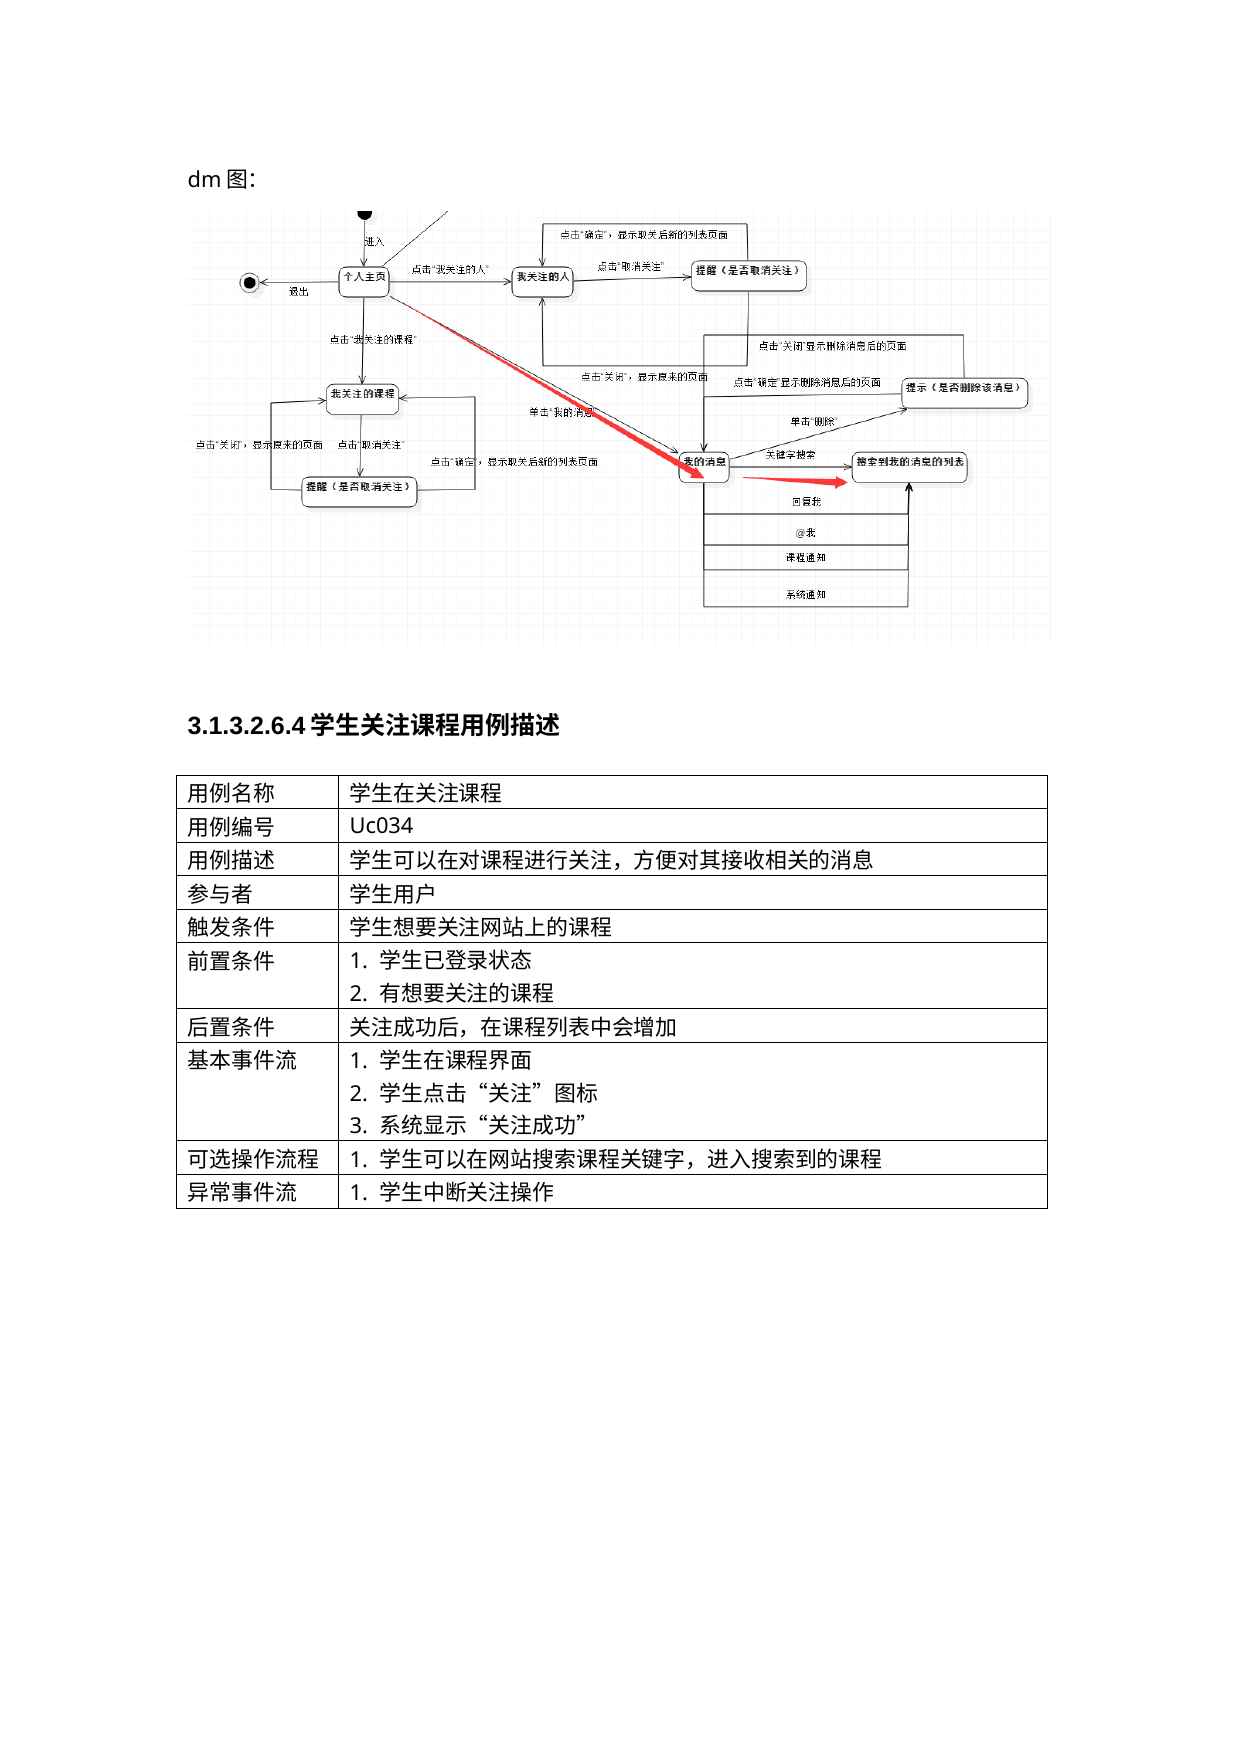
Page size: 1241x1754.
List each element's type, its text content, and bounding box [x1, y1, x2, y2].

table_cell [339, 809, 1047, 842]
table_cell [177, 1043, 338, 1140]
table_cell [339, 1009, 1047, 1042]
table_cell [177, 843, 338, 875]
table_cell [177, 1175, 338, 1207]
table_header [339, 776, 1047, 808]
picture [187, 211, 1052, 645]
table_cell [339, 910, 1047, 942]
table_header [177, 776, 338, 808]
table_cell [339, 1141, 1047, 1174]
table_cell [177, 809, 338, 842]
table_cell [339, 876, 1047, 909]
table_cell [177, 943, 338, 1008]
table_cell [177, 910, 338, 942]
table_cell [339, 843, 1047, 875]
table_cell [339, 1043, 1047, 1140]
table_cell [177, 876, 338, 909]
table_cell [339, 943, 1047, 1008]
subtitle dm图： [187, 162, 1053, 194]
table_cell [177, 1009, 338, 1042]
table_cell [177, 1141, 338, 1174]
subtitle 3.1.3.2.6.4学生关注课程用例描述 [187, 691, 1053, 756]
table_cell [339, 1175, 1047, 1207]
